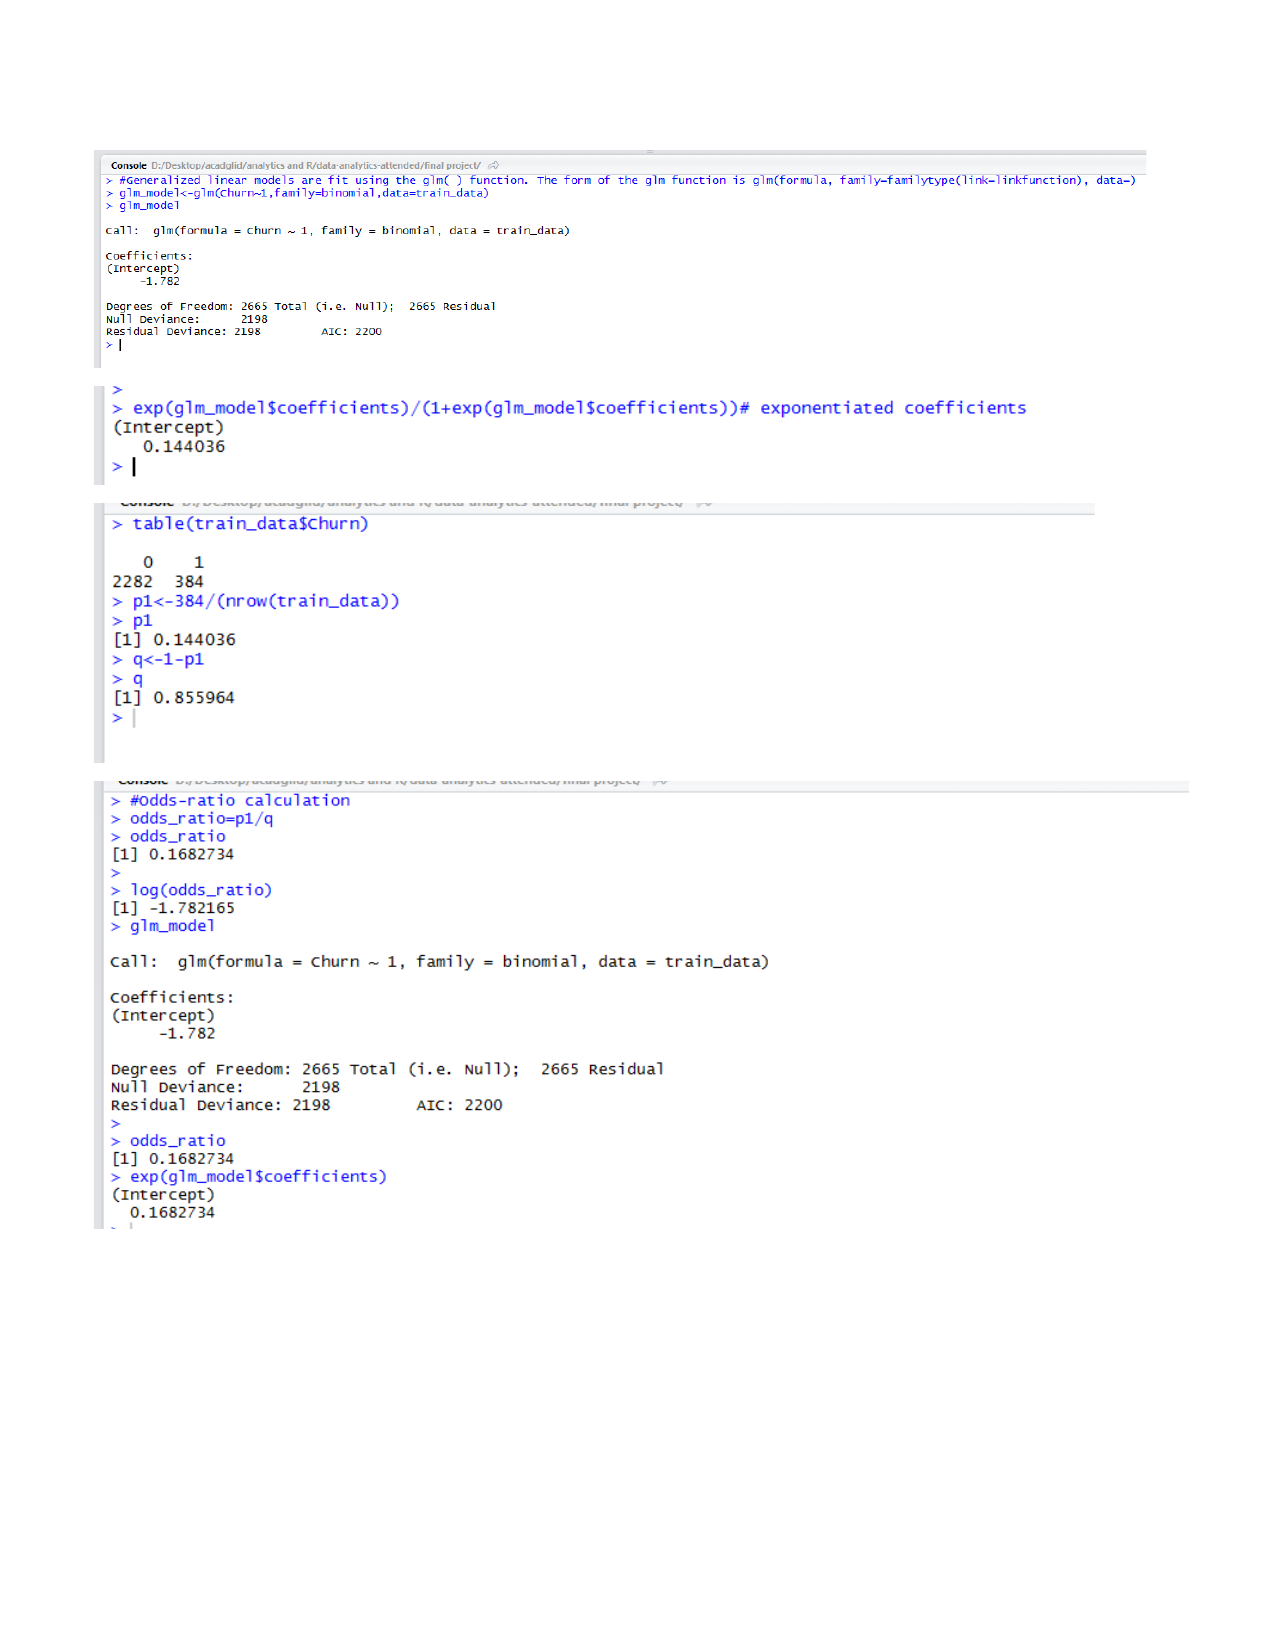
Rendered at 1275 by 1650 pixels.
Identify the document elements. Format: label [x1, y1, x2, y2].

picture [93, 503, 1095, 763]
picture [93, 386, 1216, 485]
picture [93, 150, 1147, 368]
picture [93, 781, 1189, 1229]
